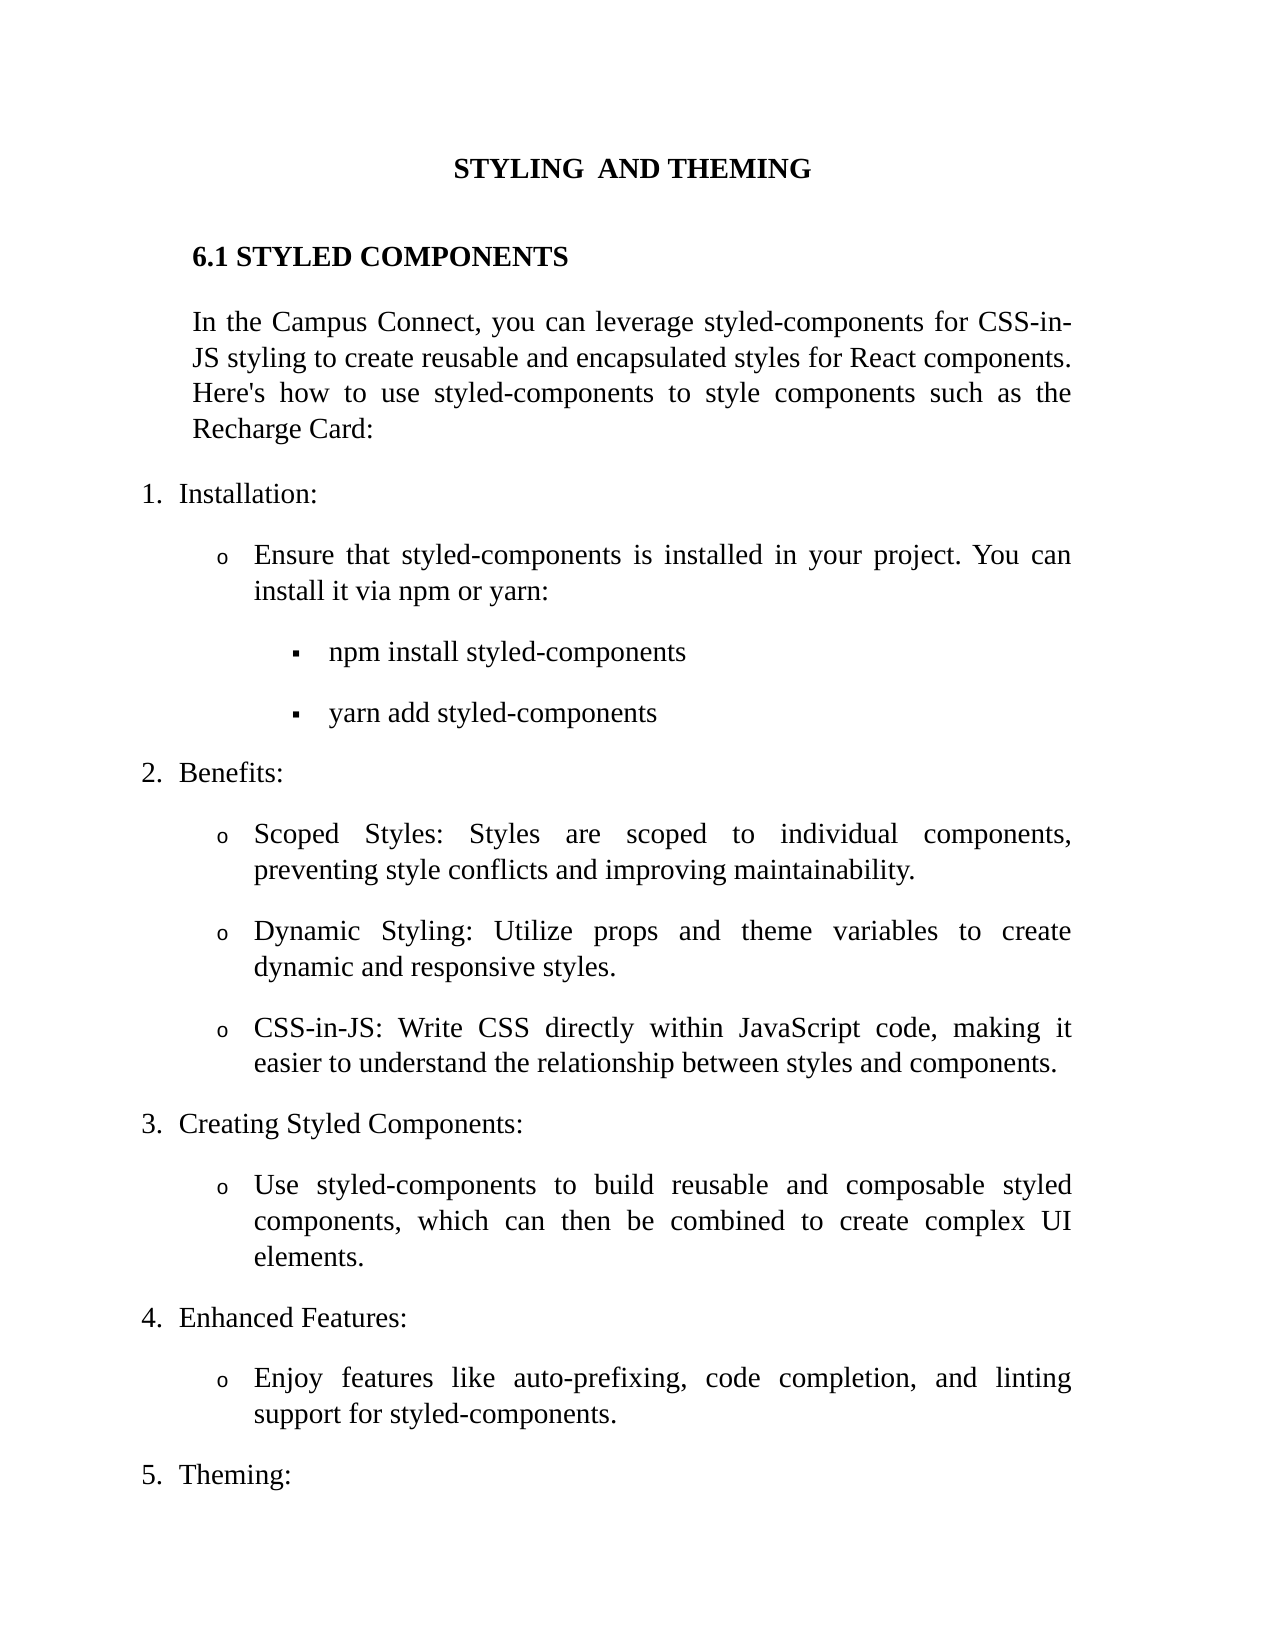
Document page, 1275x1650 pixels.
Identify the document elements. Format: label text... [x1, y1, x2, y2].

list Theming: [141, 1457, 1073, 1491]
list Creating Styled Components: [141, 1106, 1073, 1140]
list Installation: [141, 476, 1073, 510]
list Benefits: [141, 756, 1073, 789]
list Use styled-components to build reusable and composable styled components, which can then be combined to create complex UI elements. [216, 1167, 1073, 1272]
text 6.1 STYLED COMPONENTS [192, 239, 1073, 272]
list Ensure that styled-components is installed in your project. You can install it via npm or yarn: [216, 537, 1073, 607]
list CSS-in-JS: Write CSS directly within JavaScript code, making it easier to understand the relationship between styles and components. [216, 1010, 1073, 1079]
list Enhanced Features: [141, 1300, 1073, 1333]
list Scoped Styles: Styles are scoped to individual components, preventing style conflicts and improving maintainability. [216, 816, 1073, 886]
list Dynamic Styling: Utilize props and theme variables to create dynamic and responsive styles. [216, 913, 1073, 982]
list npm install styled-components [291, 634, 1073, 667]
list Enjoy features like auto-prefixing, code completion, and linting support for styled-components. [216, 1361, 1073, 1430]
text In the Campus Connect, you can leverage styled-components for CSS-in-JS styling to create reusable and encapsulated styles for React components. Here's how to use styled-components to style components such as the Recharge Card: [192, 304, 1073, 445]
text STYLING AND THEMING [192, 151, 1073, 185]
list yarn add styled-components [291, 695, 1073, 728]
